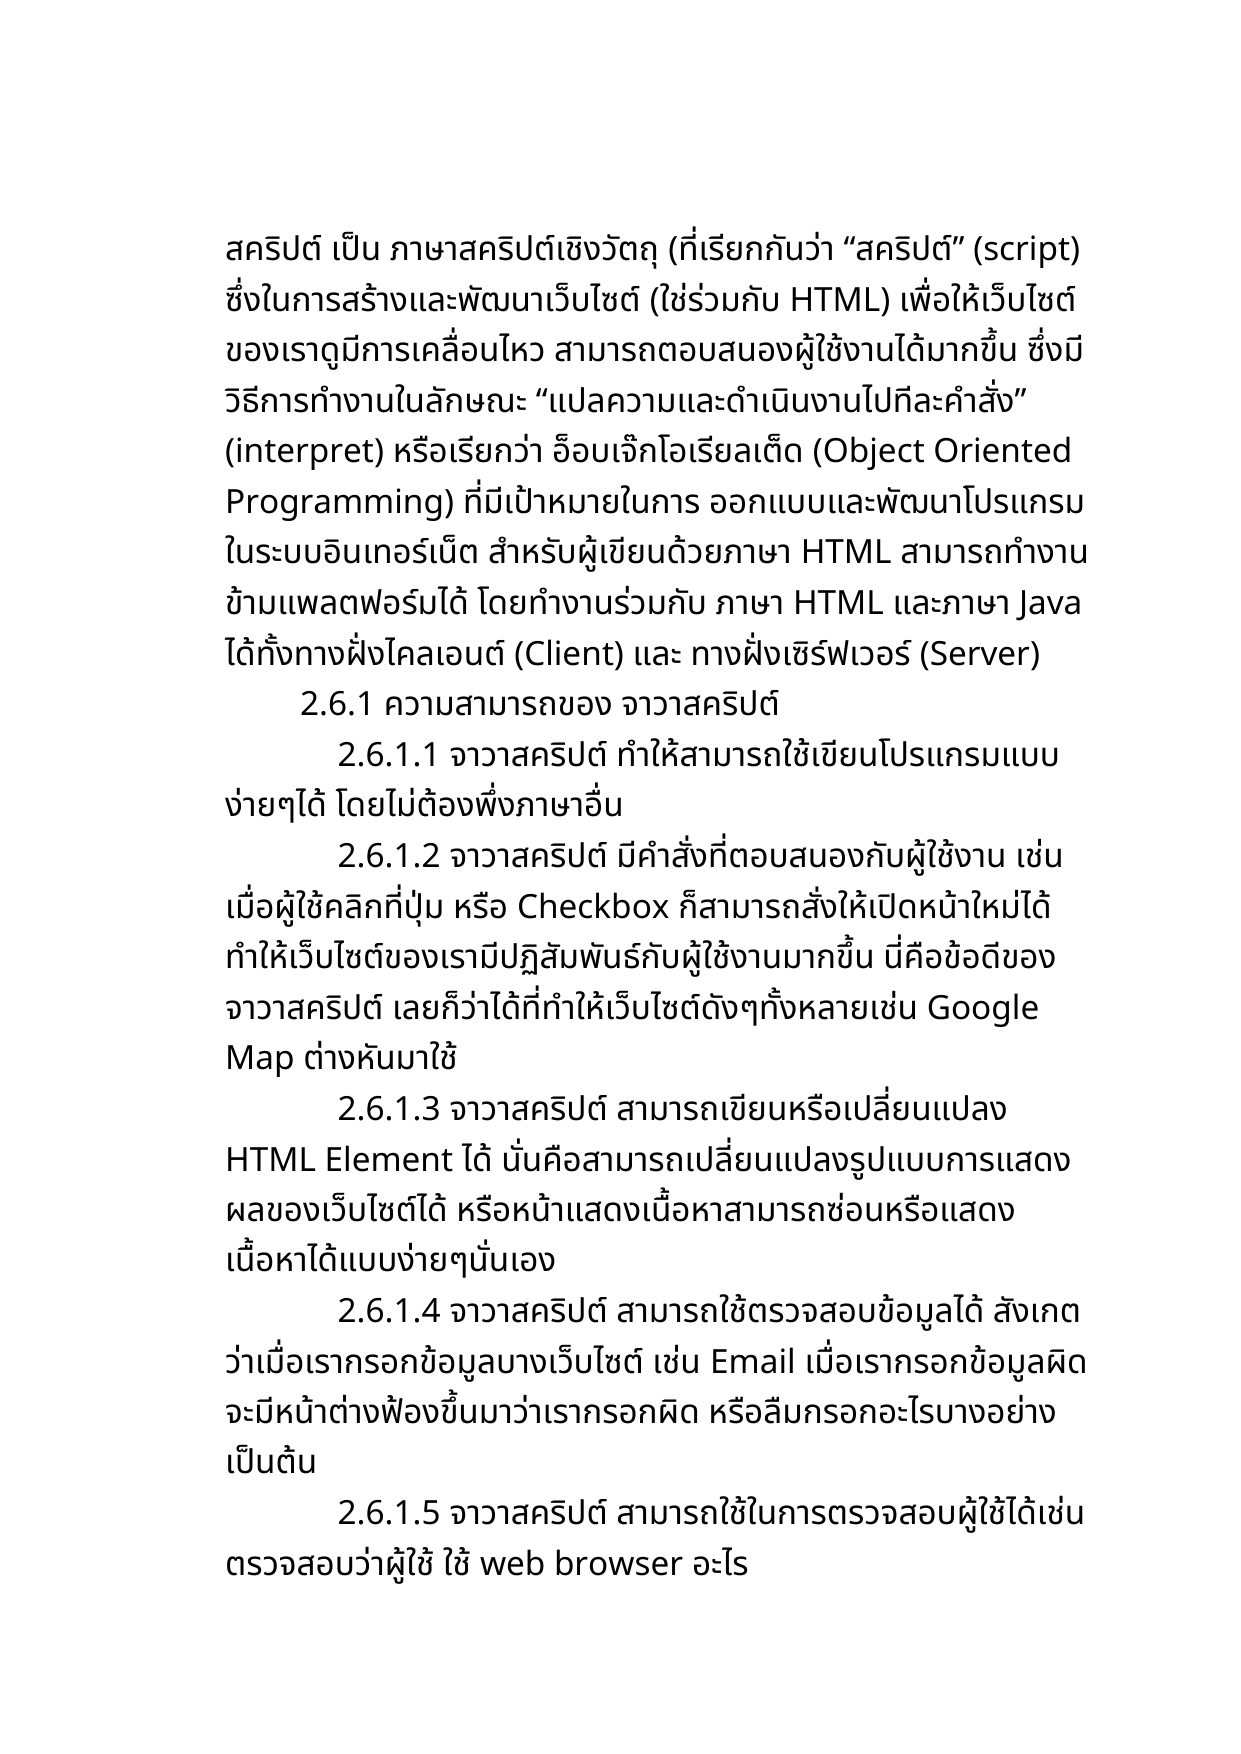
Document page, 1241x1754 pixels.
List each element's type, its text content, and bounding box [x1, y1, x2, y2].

text 2.6.1.2 จาวาสคริปต์ มีคำสั่งที่ตอบสนองกับผู้ใช้งาน เช่นเมื่อผู้ใช้คลิกที่ปุ่ม หรือ Checkbox ก็สามารถสั่งให้เปิดหน้าใหม่ได้ ทำให้เว็บไซต์ของเรามีปฏิสัมพันธ์กับผู้ใช้งานมากขึ้น นี่คือข้อดีของ จาวาสคริปต์ เลยก็ว่าได้ที่ทำให้เว็บไซต์ดังๆทั้งหลายเช่น Google Map ต่างหันมาใช้ [225, 832, 1090, 1085]
text 2.6.1.3 จาวาสคริปต์ สามารถเขียนหรือเปลี่ยนแปลง HTML Element ได้ นั่นคือสามารถเปลี่ยนแปลงรูปแบบการแสดงผลของเว็บไซต์ได้ หรือหน้าแสดงเนื้อหาสามารถซ่อนหรือแสดงเนื้อหาได้แบบง่ายๆนั่นเอง [225, 1085, 1090, 1287]
text 2.6.1 ความสามารถของ จาวาสคริปต์ [225, 680, 1090, 731]
text 2.6.1.5 จาวาสคริปต์ สามารถใช้ในการตรวจสอบผู้ใช้ได้เช่น ตรวจสอบว่าผู้ใช้ ใช้ web browser อะไร [225, 1489, 1090, 1590]
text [225, 225, 1090, 680]
text 2.6.1.1 จาวาสคริปต์ ทำให้สามารถใช้เขียนโปรแกรมแบบง่ายๆได้ โดยไม่ต้องพึ่งภาษาอื่น [225, 731, 1090, 832]
text 2.6.1.4 จาวาสคริปต์ สามารถใช้ตรวจสอบข้อมูลได้ สังเกตว่าเมื่อเรากรอกข้อมูลบางเว็บไซต์ เช่น Email เมื่อเรากรอกข้อมูลผิดจะมีหน้าต่างฟ้องขึ้นมาว่าเรากรอกผิด หรือลืมกรอกอะไรบางอย่าง เป็นต้น [225, 1287, 1090, 1489]
